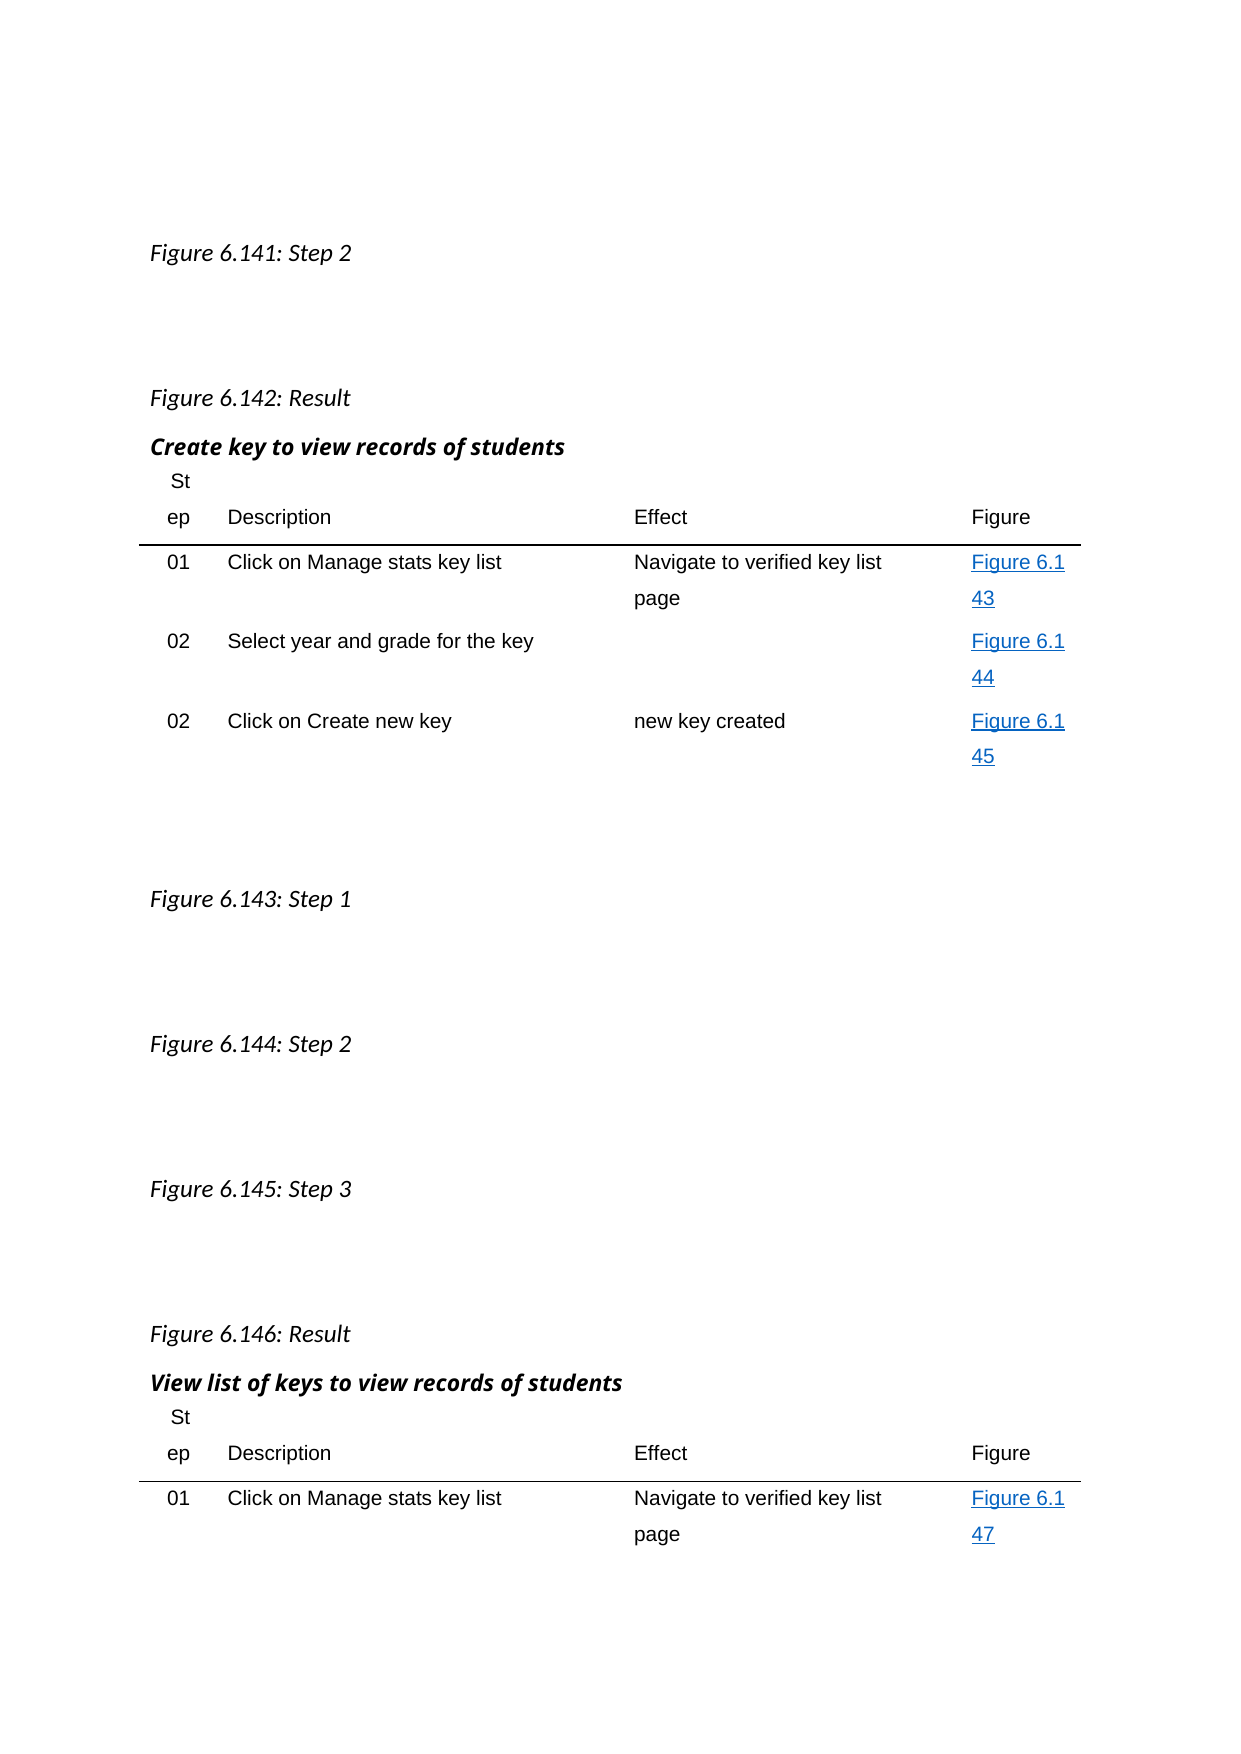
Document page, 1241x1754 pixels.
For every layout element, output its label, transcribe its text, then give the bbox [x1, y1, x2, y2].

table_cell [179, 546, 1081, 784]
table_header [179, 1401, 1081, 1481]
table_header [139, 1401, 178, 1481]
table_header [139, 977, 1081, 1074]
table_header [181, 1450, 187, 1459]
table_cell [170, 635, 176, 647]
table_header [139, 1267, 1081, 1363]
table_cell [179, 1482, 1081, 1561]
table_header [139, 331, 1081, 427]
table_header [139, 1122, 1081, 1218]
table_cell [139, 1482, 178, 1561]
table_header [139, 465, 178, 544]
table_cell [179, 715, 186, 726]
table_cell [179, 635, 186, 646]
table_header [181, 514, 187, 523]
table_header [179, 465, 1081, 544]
subtitle View list of keys to view records of students [150, 1367, 1093, 1399]
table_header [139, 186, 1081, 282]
subtitle Create key to view records of students [150, 431, 1093, 462]
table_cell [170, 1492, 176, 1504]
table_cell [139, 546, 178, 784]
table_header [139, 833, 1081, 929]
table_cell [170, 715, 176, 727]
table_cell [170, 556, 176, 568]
